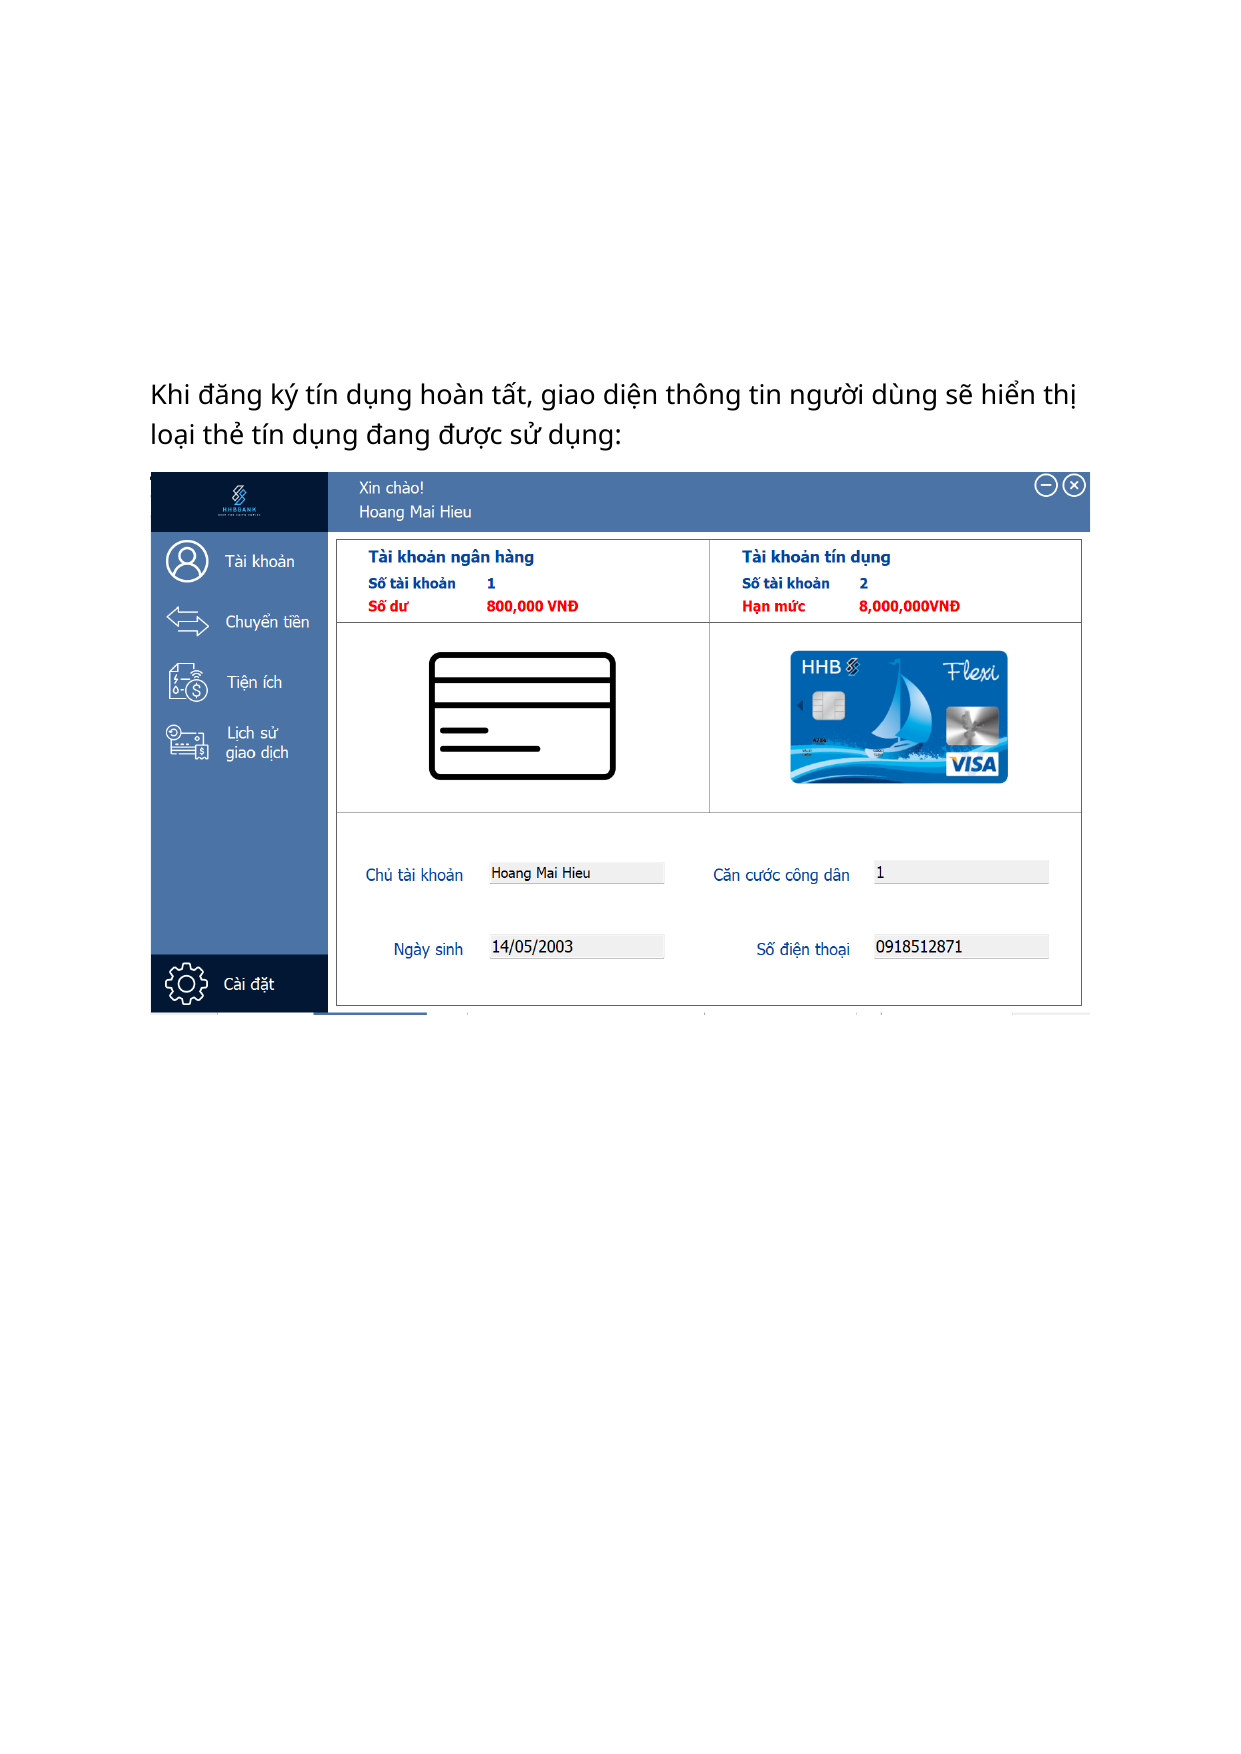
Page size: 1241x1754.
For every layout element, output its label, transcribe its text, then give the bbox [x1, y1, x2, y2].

text Khi đăng ký tín dụng hoàn tất, giao diện thông tin người dùng sẽ hiển thị loại thẻ tín dụng đang được sử dụng: [150, 376, 1090, 452]
picture [150, 472, 1091, 1015]
